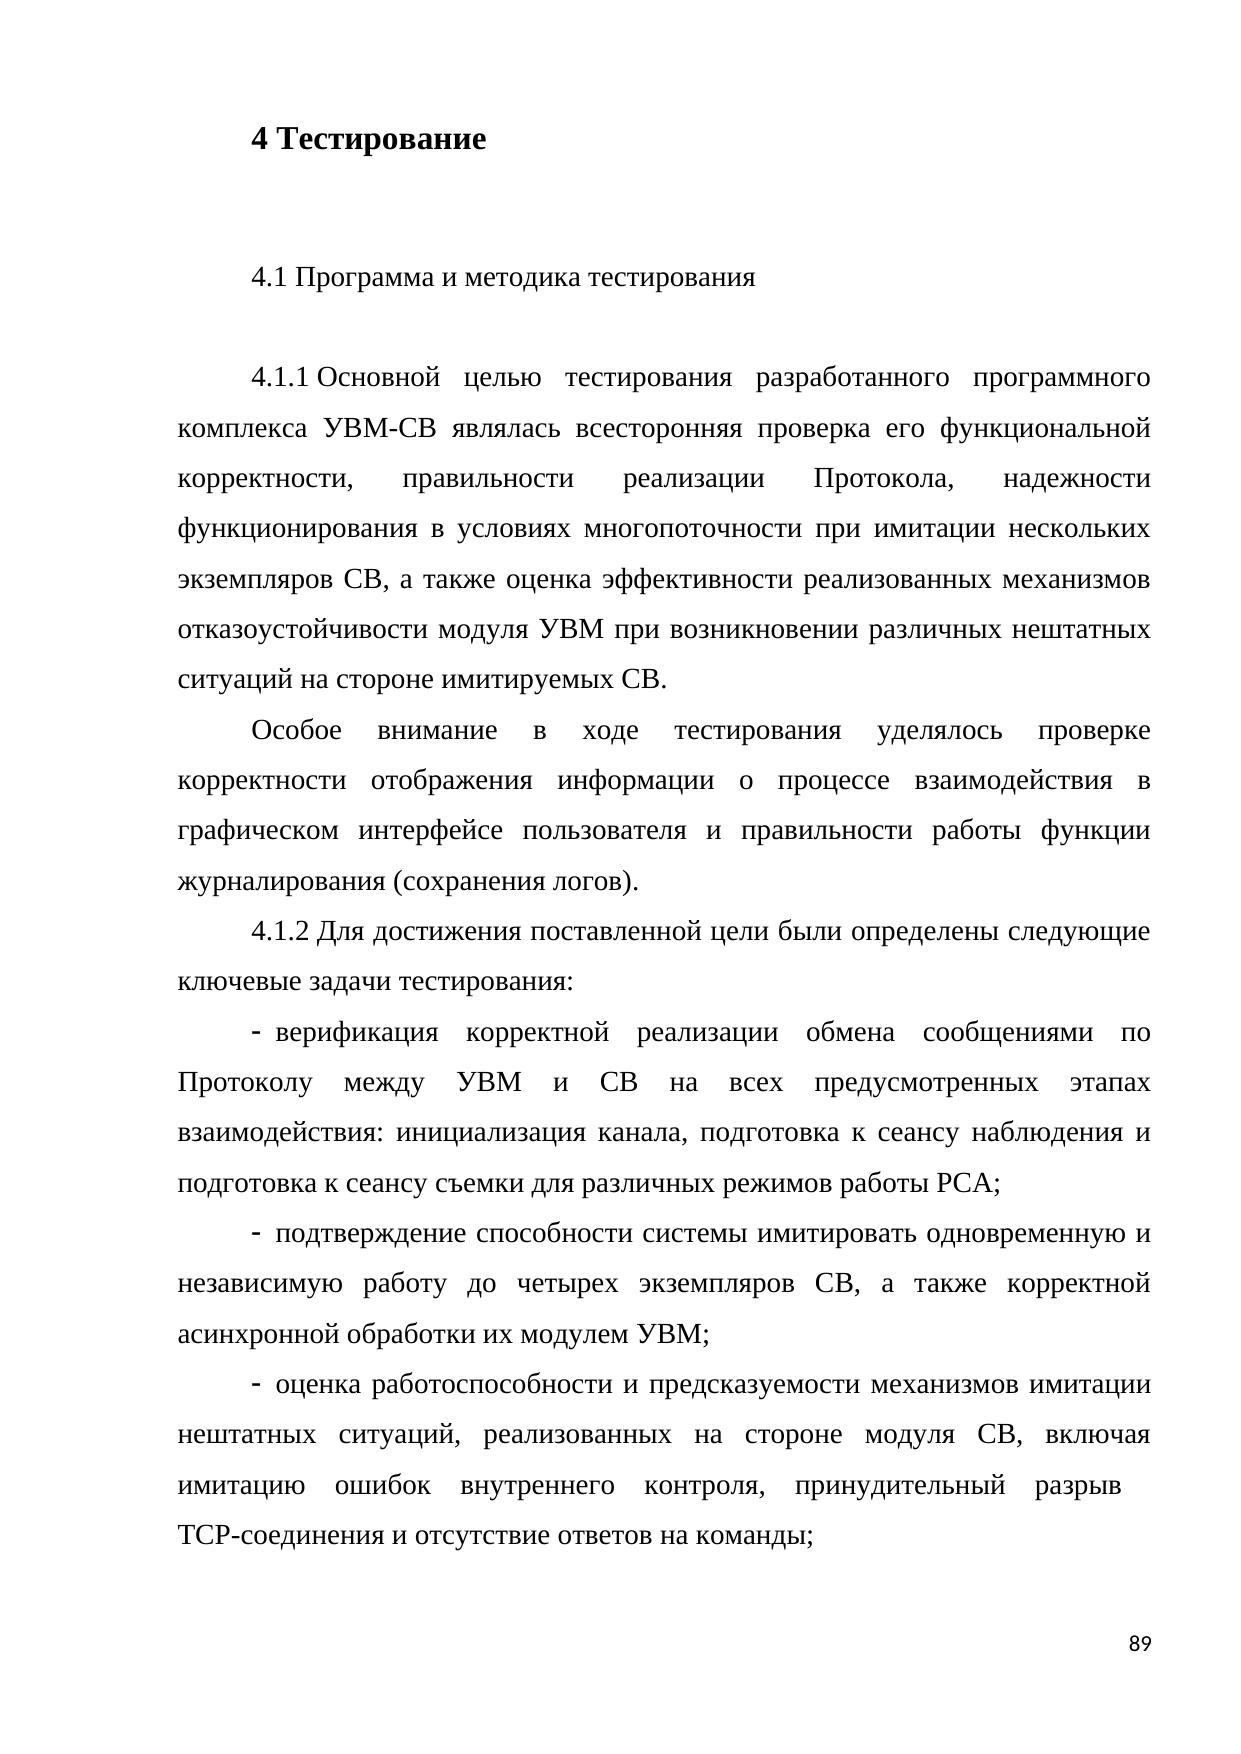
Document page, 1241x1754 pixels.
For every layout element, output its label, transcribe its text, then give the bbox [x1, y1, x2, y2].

text подтверждение способности системы имитировать одновременную и независимую работу до четырех экземпляров СВ, а также корректной асинхронной обработки их модулем УВМ; [177, 1215, 1152, 1349]
text Тестирование [177, 118, 1152, 156]
text оценка работоспособности и предсказуемости механизмов имитации нештатных ситуаций, реализованных на стороне модуля СВ, включая имитацию ошибок внутреннего контроля, принудительный разрыв TCP-соединения и отсутствие ответов на команды; [177, 1366, 1152, 1551]
text верификация корректной реализации обмена сообщениями по Протоколу между УВМ и СВ на всех предусмотренных этапах взаимодействия: инициализация канала, подготовка к сеансу наблюдения и подготовка к сеансу съемки для различных режимов работы РСА; [177, 1014, 1152, 1198]
text Программа и методика тестирования [177, 259, 1152, 292]
text Основной целью тестирования разработанного программного комплекса УВМ-СВ являлась всесторонняя проверка его функциональной корректности, правильности реализации Протокола, надежности функционирования в условиях многопоточности при имитации нескольких экземпляров СВ, а также оценка эффективности реализованных механизмов отказоустойчивости модуля УВМ при возникновении различных нештатных ситуаций на стороне имитируемых СВ. [177, 359, 1152, 695]
text Особое внимание в ходе тестирования уделялось проверке корректности отображения информации о процессе взаимодействия в графическом интерфейсе пользователя и правильности работы функции журналирования (сохранения логов). [177, 712, 1152, 896]
text Для достижения поставленной цели были определены следующие ключевые задачи тестирования: [177, 913, 1152, 997]
